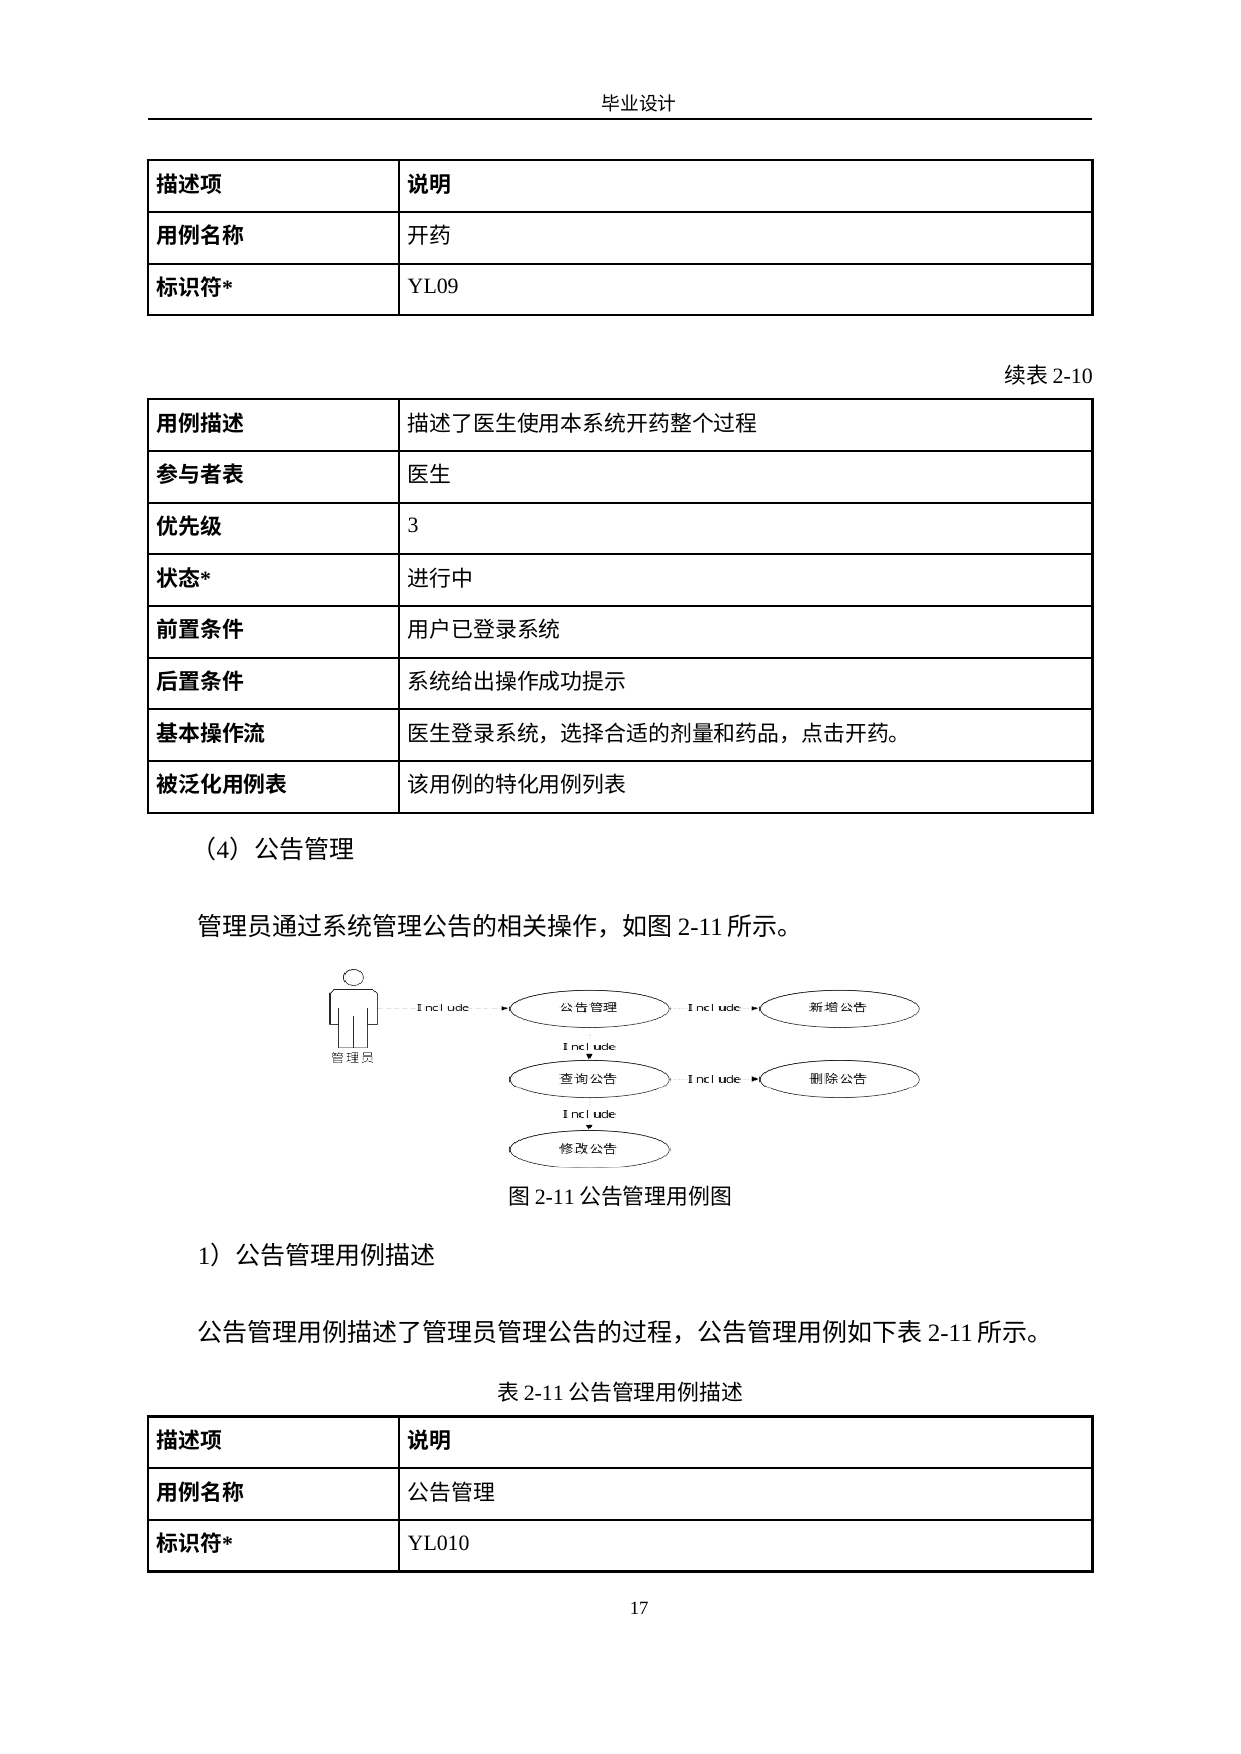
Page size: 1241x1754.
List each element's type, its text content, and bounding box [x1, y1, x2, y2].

table_cell 参与者表 [149, 452, 398, 502]
table_cell 后置条件 [149, 659, 398, 708]
table_cell 该用例的特化用例列表 [400, 762, 1091, 812]
text 公告管理用例描述了管理员管理公告的过程，公告管理用例如下表2-11所示。 [148, 1297, 1092, 1364]
table_cell 医生登录系统，选择合适的剂量和药品，点击开药。 [400, 710, 1091, 760]
table_header 说明 [400, 1418, 1091, 1467]
table_header 描述了医生使用本系统开药整个过程 [400, 400, 1091, 450]
table_cell 用例名称 [149, 213, 398, 262]
table_cell 状态* [149, 555, 398, 605]
text 管理员通过系统管理公告的相关操作，如图2-11所示。 [148, 891, 1092, 959]
table_cell 系统给出操作成功提示 [400, 659, 1091, 708]
table_header 描述项 [149, 161, 398, 211]
table_cell 优先级 [149, 504, 398, 553]
table_cell 标识符* [149, 265, 398, 314]
table_cell 用例名称 [149, 1469, 398, 1519]
table_header 描述项 [149, 1418, 398, 1467]
table_cell 前置条件 [149, 607, 398, 657]
table_cell 进行中 [400, 555, 1091, 605]
table_cell YL010 [400, 1521, 1091, 1570]
text 1）公告管理用例描述 [198, 1219, 1092, 1287]
table_cell 被泛化用例表 [149, 762, 398, 812]
table_cell 3 [400, 504, 1091, 553]
table_cell 基本操作流 [149, 710, 398, 760]
table_cell 标识符* [149, 1521, 398, 1570]
table_header 说明 [400, 161, 1091, 211]
text 图2-11公告管理用例图 [148, 1178, 1092, 1212]
text 续表2-10 [148, 356, 1092, 390]
table_cell 医生 [400, 452, 1091, 502]
text （4）公告管理 [148, 814, 1092, 882]
table_cell 公告管理 [400, 1469, 1091, 1519]
table_cell 开药 [400, 213, 1091, 262]
text 表2-11公告管理用例描述 [148, 1373, 1092, 1407]
table_header 用例描述 [149, 400, 398, 450]
table_cell YL09 [400, 265, 1091, 314]
table_cell 用户已登录系统 [400, 607, 1091, 657]
